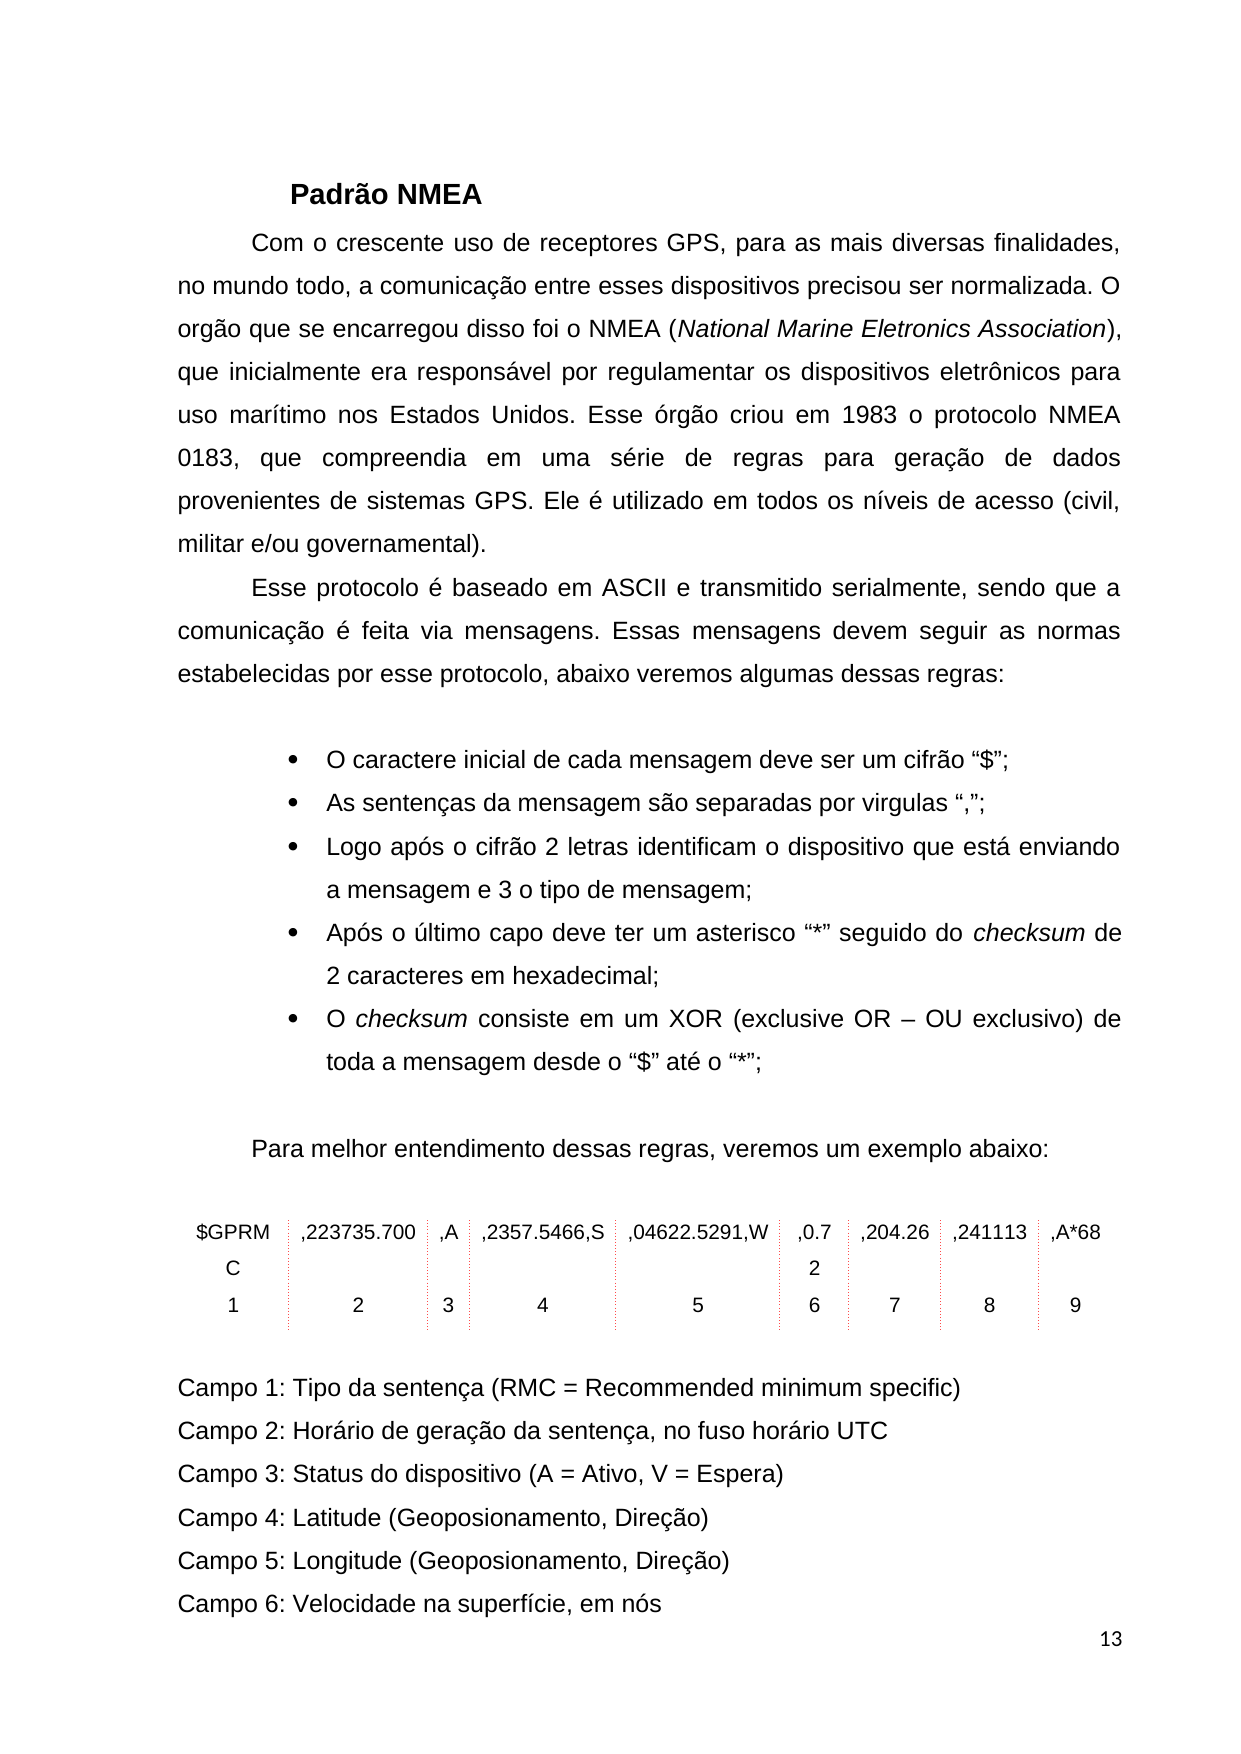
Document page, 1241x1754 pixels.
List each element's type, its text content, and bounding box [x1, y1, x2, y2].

text Esse protocolo é baseado em ASCII e transmitido serialmente, sendo que a comunicação é feita via mensagens. Essas mensagens devem seguir as normas estabelecidas por esse protocolo, abaixo veremos algumas dessas regras: [177, 572, 1122, 687]
list O caractere inicial de cada mensagem deve ser um cifrão “$”; [288, 745, 1122, 774]
table_cell 2 [289, 1293, 427, 1330]
table_header ,04622.5291,W [616, 1220, 780, 1293]
table_header ,204.26 [849, 1220, 941, 1293]
text Campo 6: Velocidade na superfície, em nós [177, 1589, 1122, 1617]
list As sentenças da mensagem são separadas por virgulas “,”; [288, 788, 1122, 817]
table_cell 5 [616, 1293, 780, 1330]
text Para melhor entendimento dessas regras, veremos um exemplo abaixo: [177, 1134, 1122, 1162]
table_cell 9 [1039, 1293, 1112, 1330]
list Após o último capo deve ter um asterisco “*” seguido do checksum de 2 caracteres em hexadecimal; [288, 918, 1122, 990]
text Campo 2: Horário de geração da sentença, no fuso horário UTC [177, 1416, 1122, 1445]
table_header ,223735.700 [289, 1220, 427, 1293]
table_header ,0.72 [780, 1220, 848, 1293]
table_header ,241113 [941, 1220, 1038, 1293]
text Campo 5: Longitude (Geoposionamento, Direção) [177, 1546, 1122, 1574]
text Campo 3: Status do dispositivo (A = Ativo, V = Espera) [177, 1459, 1122, 1488]
table_cell 4 [469, 1293, 616, 1330]
table_cell 6 [780, 1293, 848, 1330]
table_cell 3 [427, 1293, 469, 1330]
table_header ,A*68 [1039, 1220, 1112, 1293]
table_header ,2357.5466,S [469, 1220, 616, 1293]
table_cell 7 [849, 1293, 941, 1330]
text Com o crescente uso de receptores GPS, para as mais diversas finalidades, no mundo todo, a comunicação entre esses dispositivos precisou ser normalizada. O orgão que se encarregou disso foi o NMEA (National Marine Eletronics Association), que inicialmente era responsável por regulamentar os dispositivos eletrônicos para uso marítimo nos Estados Unidos. Esse órgão criou em 1983 o protocolo NMEA 0183, que compreendia em uma série de regras para geração de dados provenientes de sistemas GPS. Ele é utilizado em todos os níveis de acesso (civil, militar e/ou governamental). [177, 227, 1122, 558]
text Campo 1: Tipo da sentença (RMC = Recommended minimum specific) [177, 1373, 1122, 1402]
text Campo 4: Latitude (Geoposionamento, Direção) [177, 1502, 1122, 1531]
table_header ,A [427, 1220, 469, 1293]
list Logo após o cifrão 2 letras identificam o dispositivo que está enviando a mensagem e 3 o tipo de mensagem; [288, 831, 1122, 903]
list O checksum consiste em um XOR (exclusive OR – OU exclusivo) de toda a mensagem desde o “$” até o “*”; [288, 1004, 1122, 1076]
text Padrão NMEA [290, 177, 1122, 211]
table_header $GPRMC [177, 1220, 289, 1293]
table_cell 1 [177, 1293, 289, 1330]
table_cell 8 [941, 1293, 1038, 1330]
